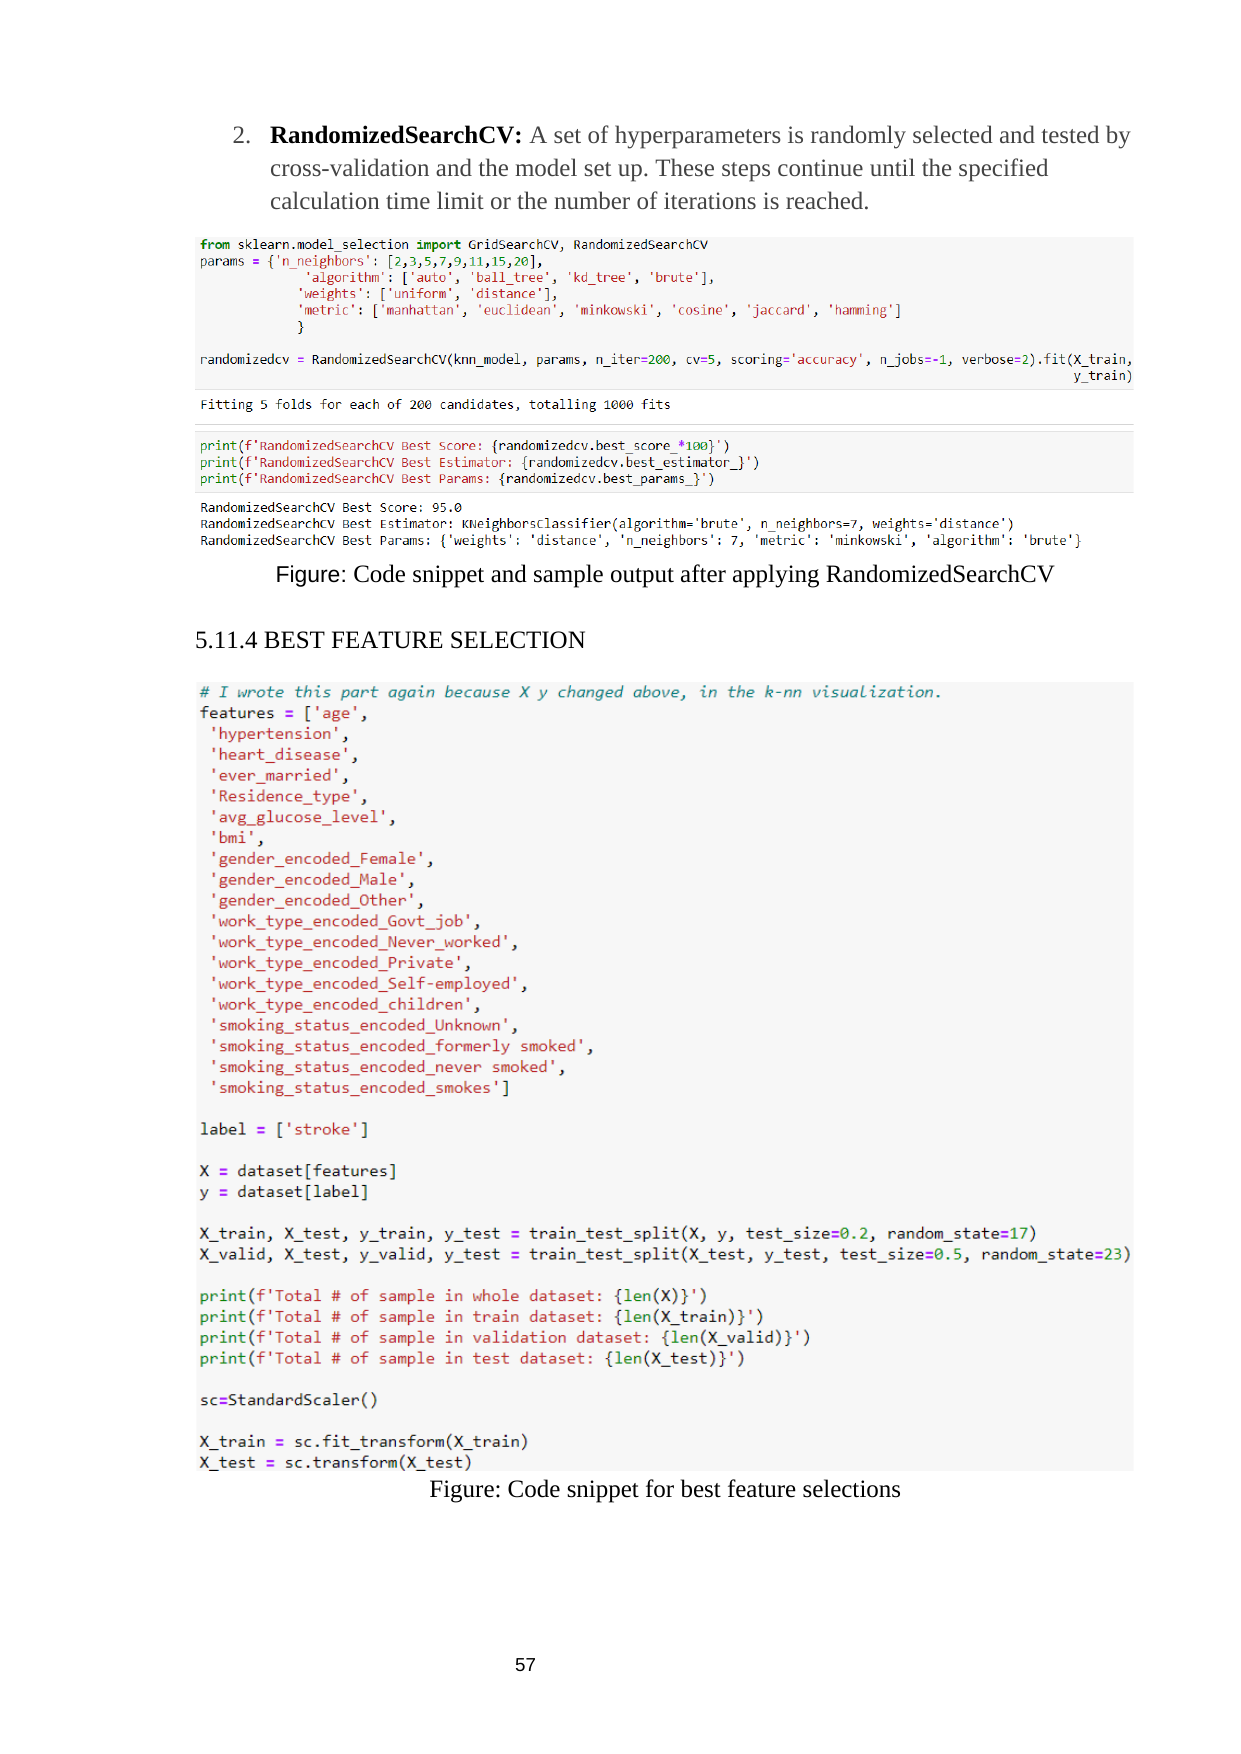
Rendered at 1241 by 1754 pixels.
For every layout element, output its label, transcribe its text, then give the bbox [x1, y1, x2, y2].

text 5.11.4 BEST FEATURE SELECTION [195, 625, 1135, 654]
text Figure: Code snippet and sample output after applying RandomizedSearchCV [195, 559, 1135, 588]
picture [196, 682, 1134, 1471]
picture [195, 237, 1134, 556]
text Figure: Code snippet for best feature selections [195, 1474, 1135, 1503]
subtitle RandomizedSearchCV: A set of hyperparameters is randomly selected and tested by cross-validation and the model set up. These steps continue until the specified calculation time limit or the number of iterations is reached. [232, 120, 1135, 215]
